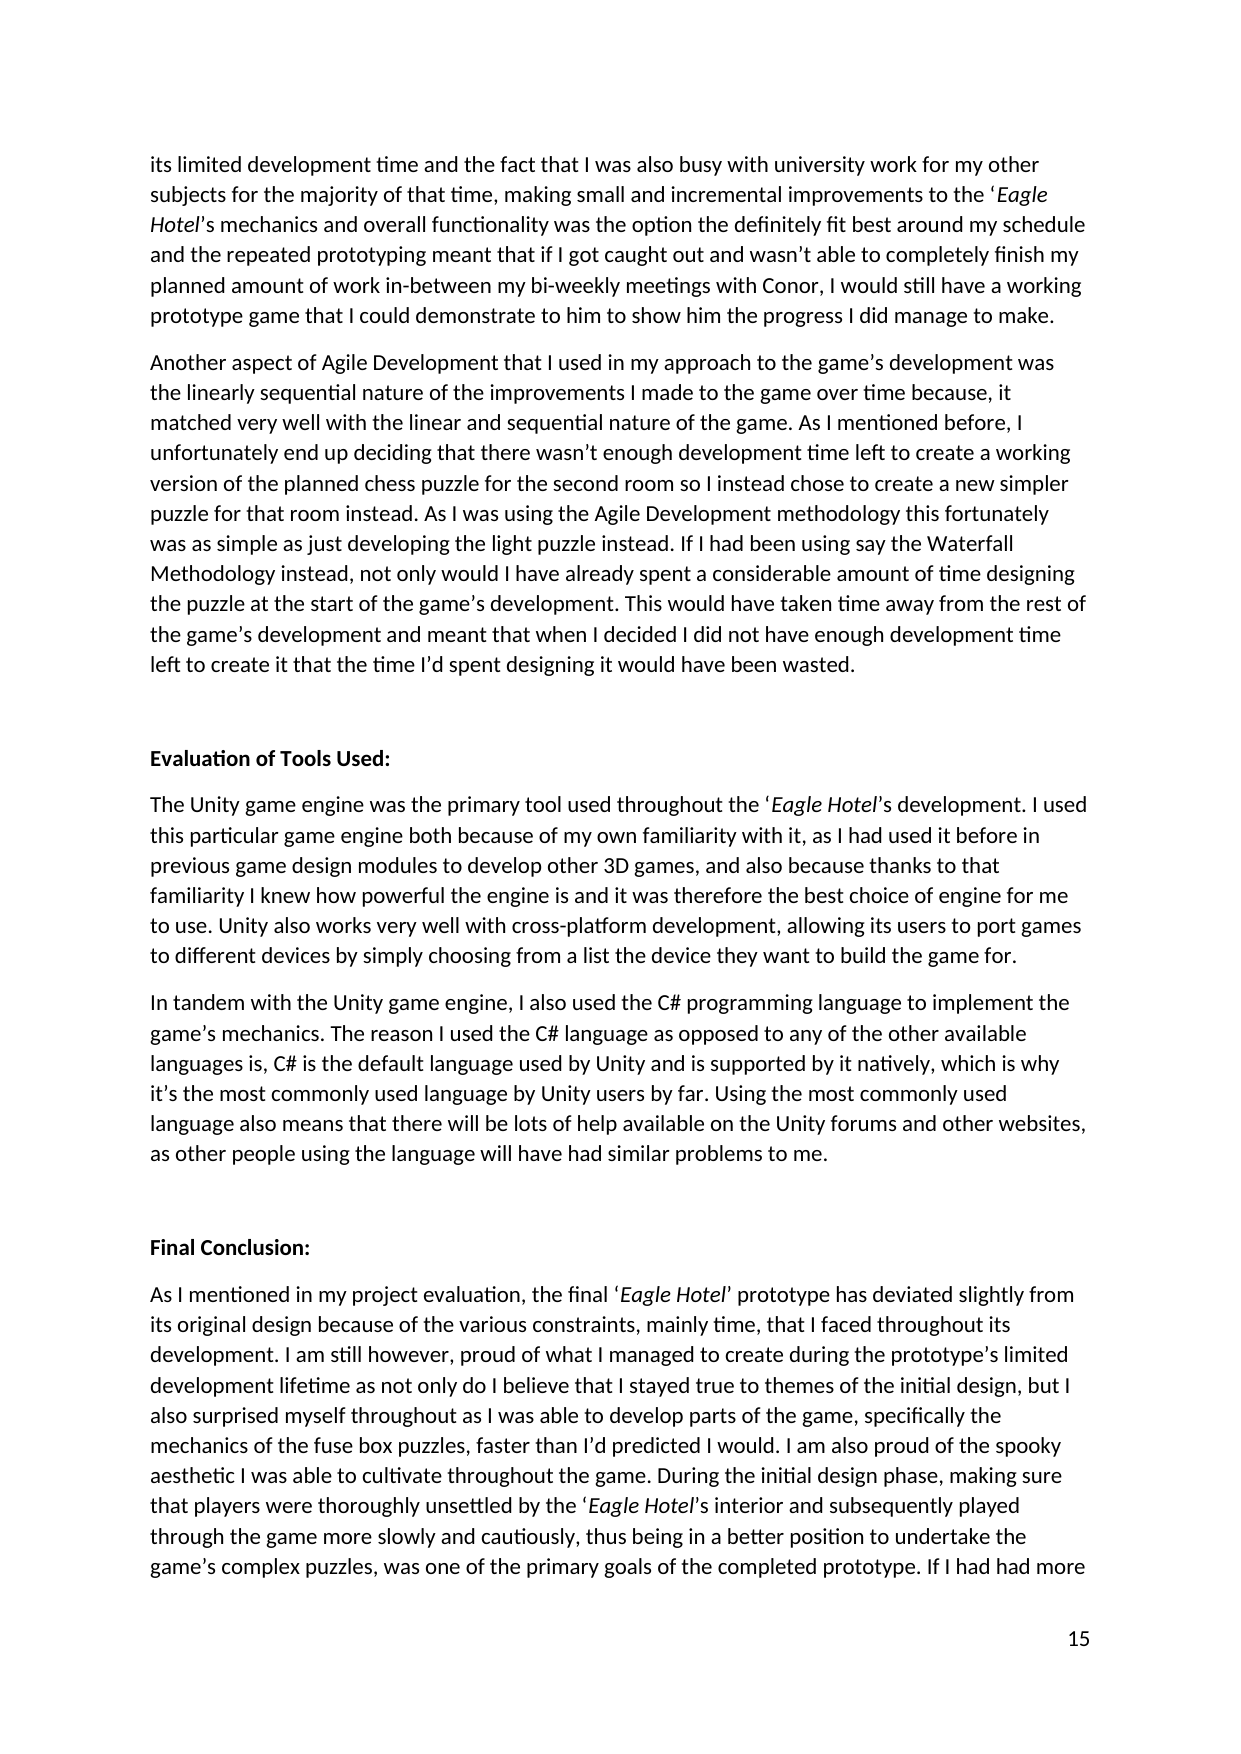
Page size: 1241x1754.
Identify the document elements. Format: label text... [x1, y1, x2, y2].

text In tandem with the Unity game engine, I also used the C# programming language to implement the game’s mechanics. The reason I used the C# language as opposed to any of the other available languages is, C# is the default language used by Unity and is supported by it natively, which is why it’s the most commonly used language by Unity users by far. Using the most commonly used language also means that there will be lots of help available on the Unity forums and other websites, as other people using the language will have had similar problems to me. [150, 988, 1090, 1168]
text The Unity game engine was the primary tool used throughout the ‘Eagle Hotel’s development. I used this particular game engine both because of my own familiarity with it, as I had used it before in previous game design modules to develop other 3D games, and also because thanks to that familiarity I knew how powerful the engine is and it was therefore the best choice of engine for me to use. Unity also works very well with cross-platform development, allowing its users to port games to different devices by simply choosing from a list the device they want to build the game for. [150, 791, 1090, 970]
text Another aspect of Agile Development that I used in my approach to the game’s development was the linearly sequential nature of the improvements I made to the game over time because, it matched very well with the linear and sequential nature of the game. As I mentioned before, I unfortunately end up deciding that there wasn’t enough development time left to create a working version of the planned chess puzzle for the second room so I instead chose to create a new simpler puzzle for that room instead. As I was using the Agile Development methodology this fortunately was as simple as just developing the light puzzle instead. If I had been using say the Waterfall Methodology instead, not only would I have already spent a considerable amount of time designing the puzzle at the start of the game’s development. This would have taken time away from the rest of the game’s development and meant that when I decided I did not have enough development time left to create it that the time I’d spent designing it would have been wasted. [150, 348, 1090, 678]
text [150, 1280, 1090, 1580]
text Evaluation of Tools Used: [150, 744, 1090, 772]
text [150, 150, 1090, 329]
text Final Conclusion: [150, 1233, 1090, 1261]
